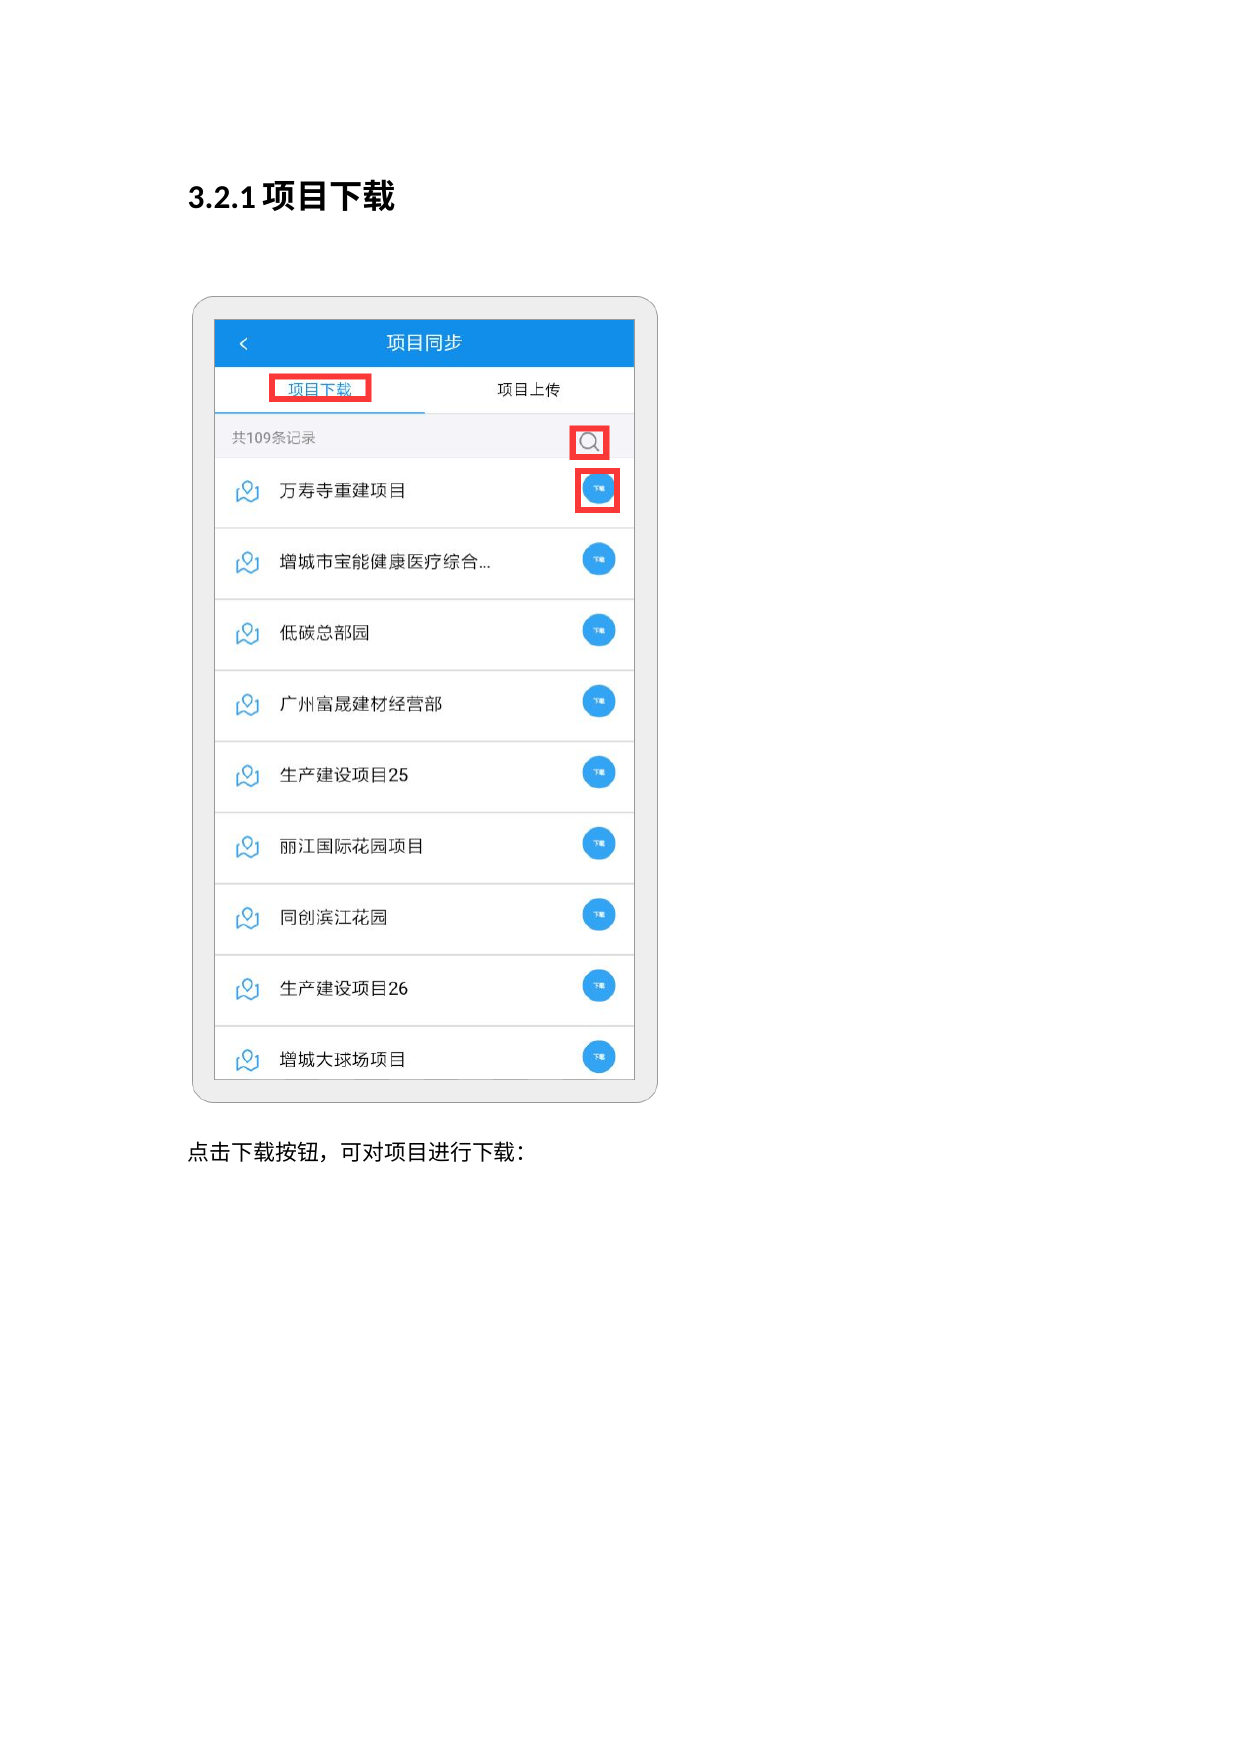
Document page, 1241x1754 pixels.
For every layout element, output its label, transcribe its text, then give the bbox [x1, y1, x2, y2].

picture [187, 289, 662, 1112]
subtitle 3.2.1项目下载 [187, 162, 1053, 227]
text 点击下载按钮，可对项目进行下载： [187, 1134, 1053, 1167]
